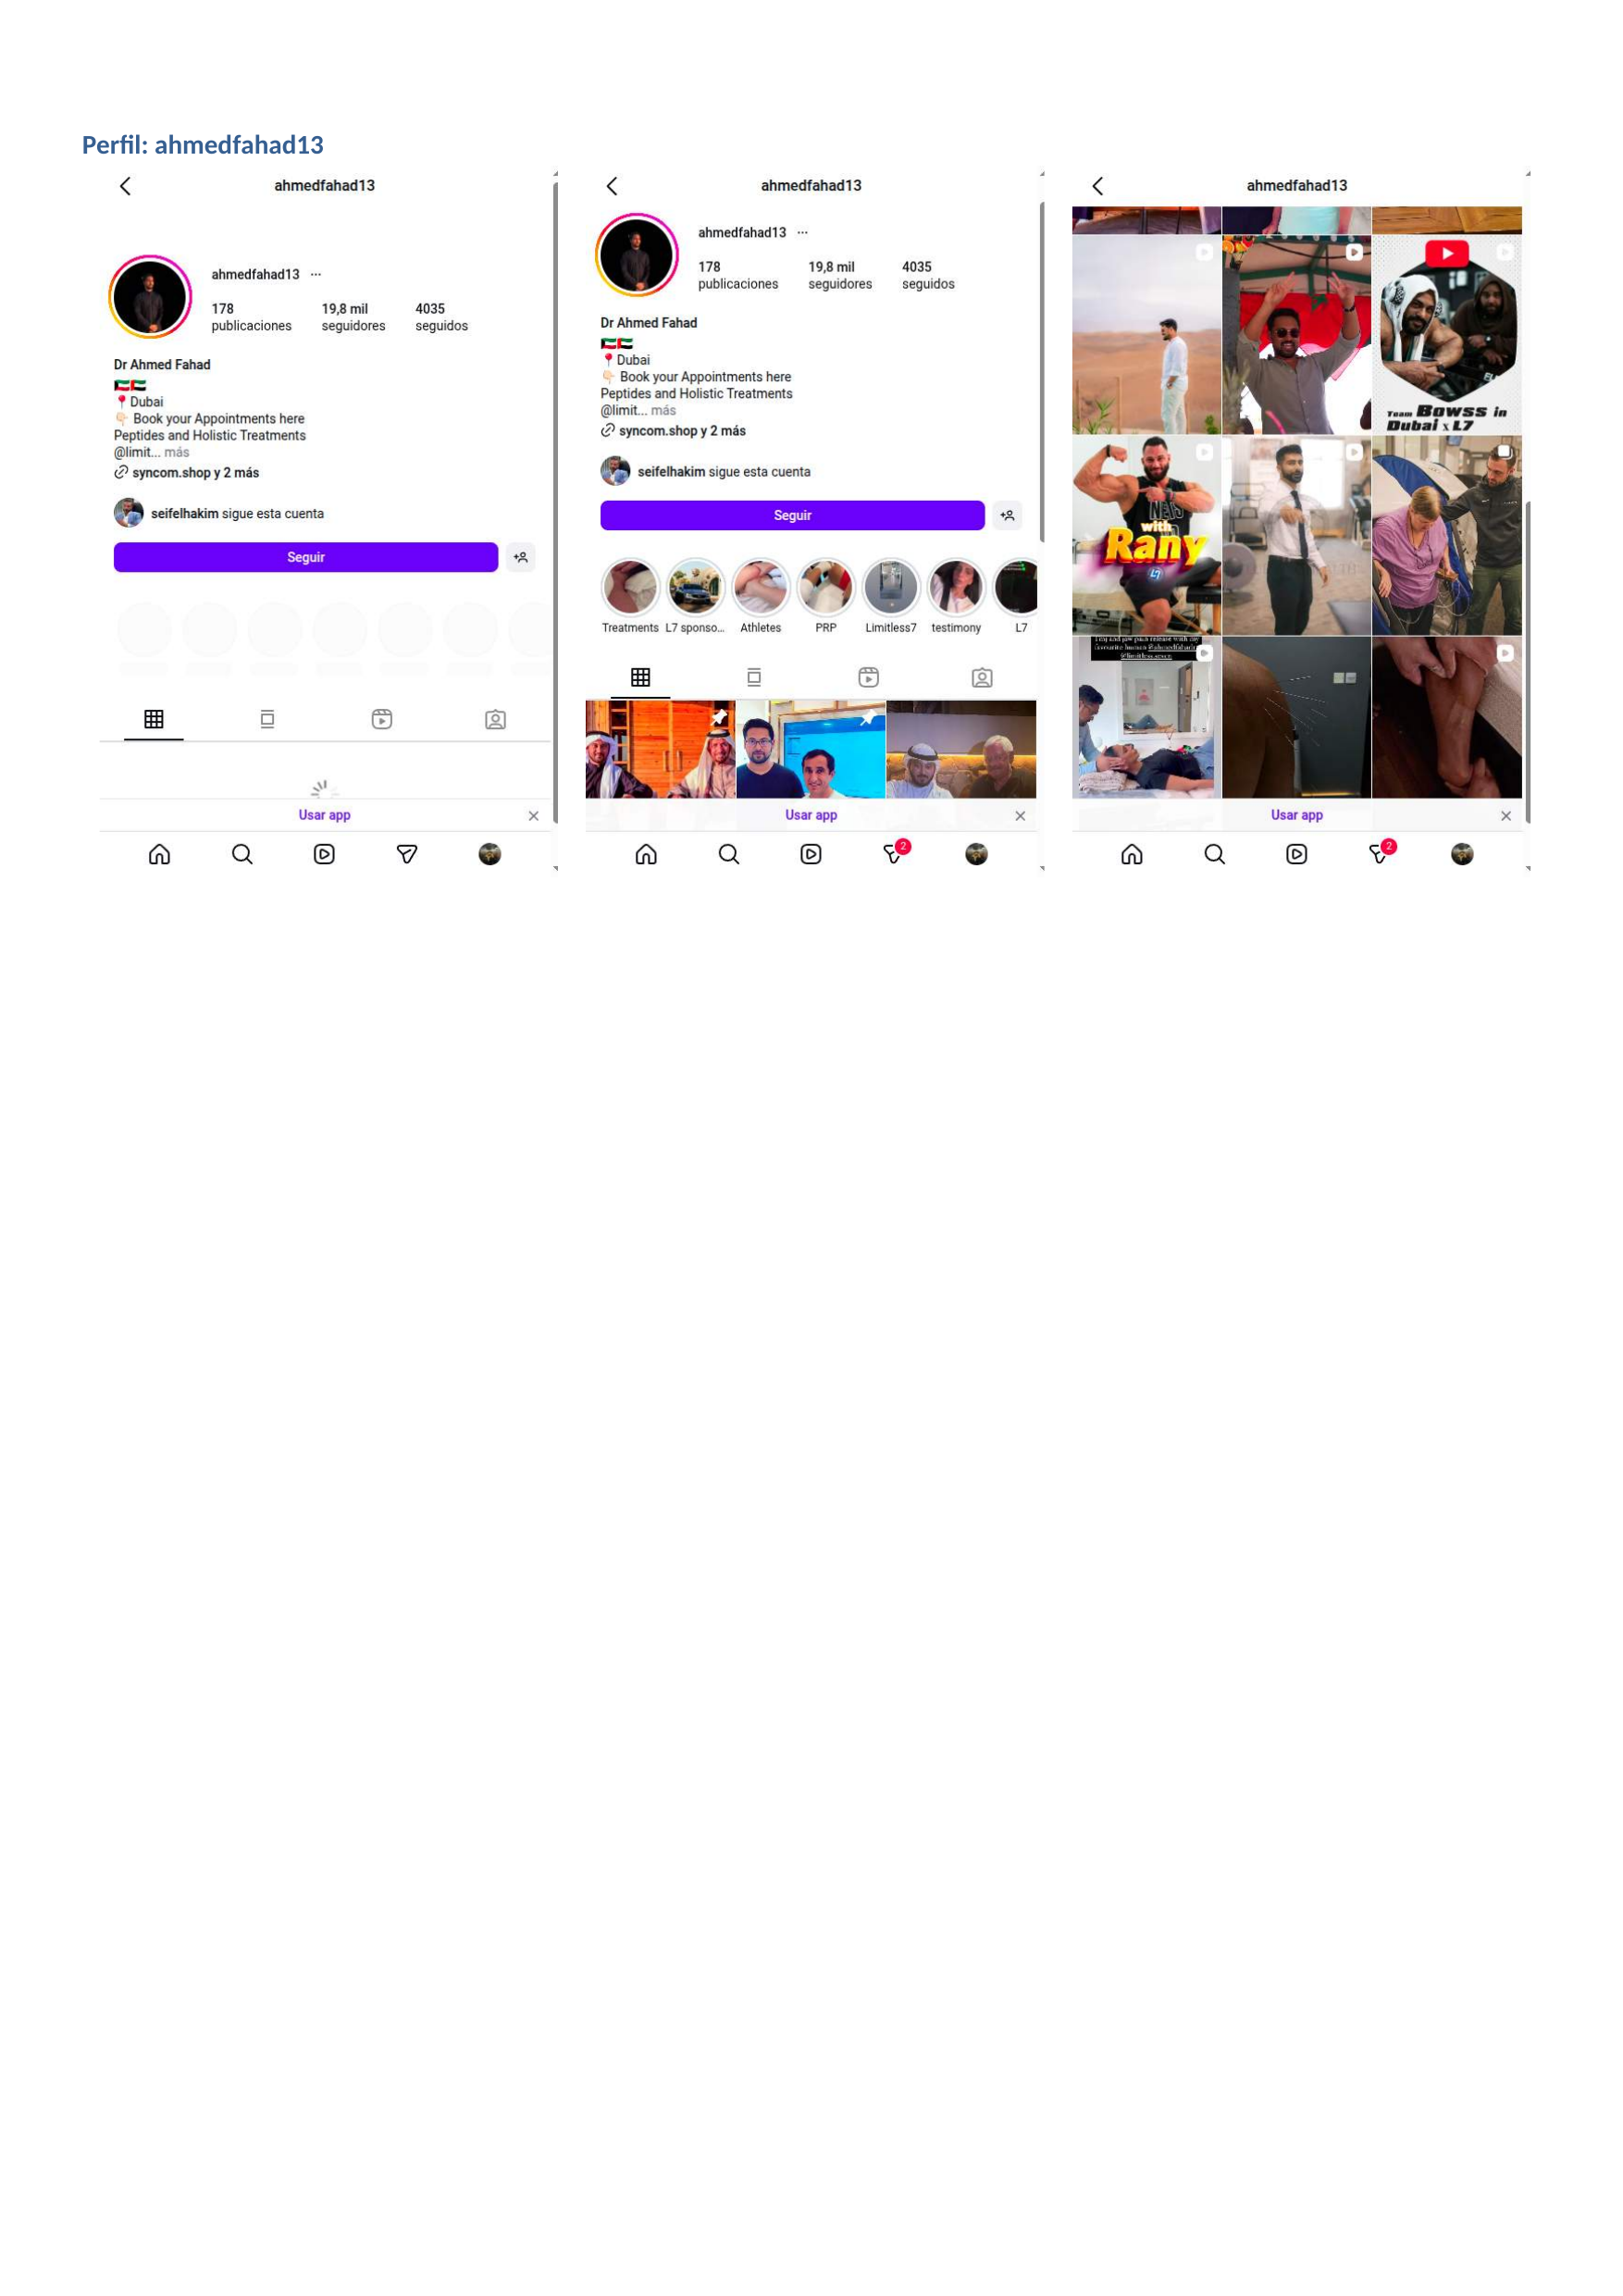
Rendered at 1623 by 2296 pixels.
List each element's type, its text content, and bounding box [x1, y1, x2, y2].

picture [586, 166, 1045, 877]
subtitle Perfil: ahmedfahad13 [81, 128, 1541, 161]
table_header [71, 167, 558, 900]
picture [1072, 166, 1531, 877]
table_header [1045, 167, 1530, 900]
picture [99, 166, 558, 877]
table_header [558, 167, 1044, 900]
